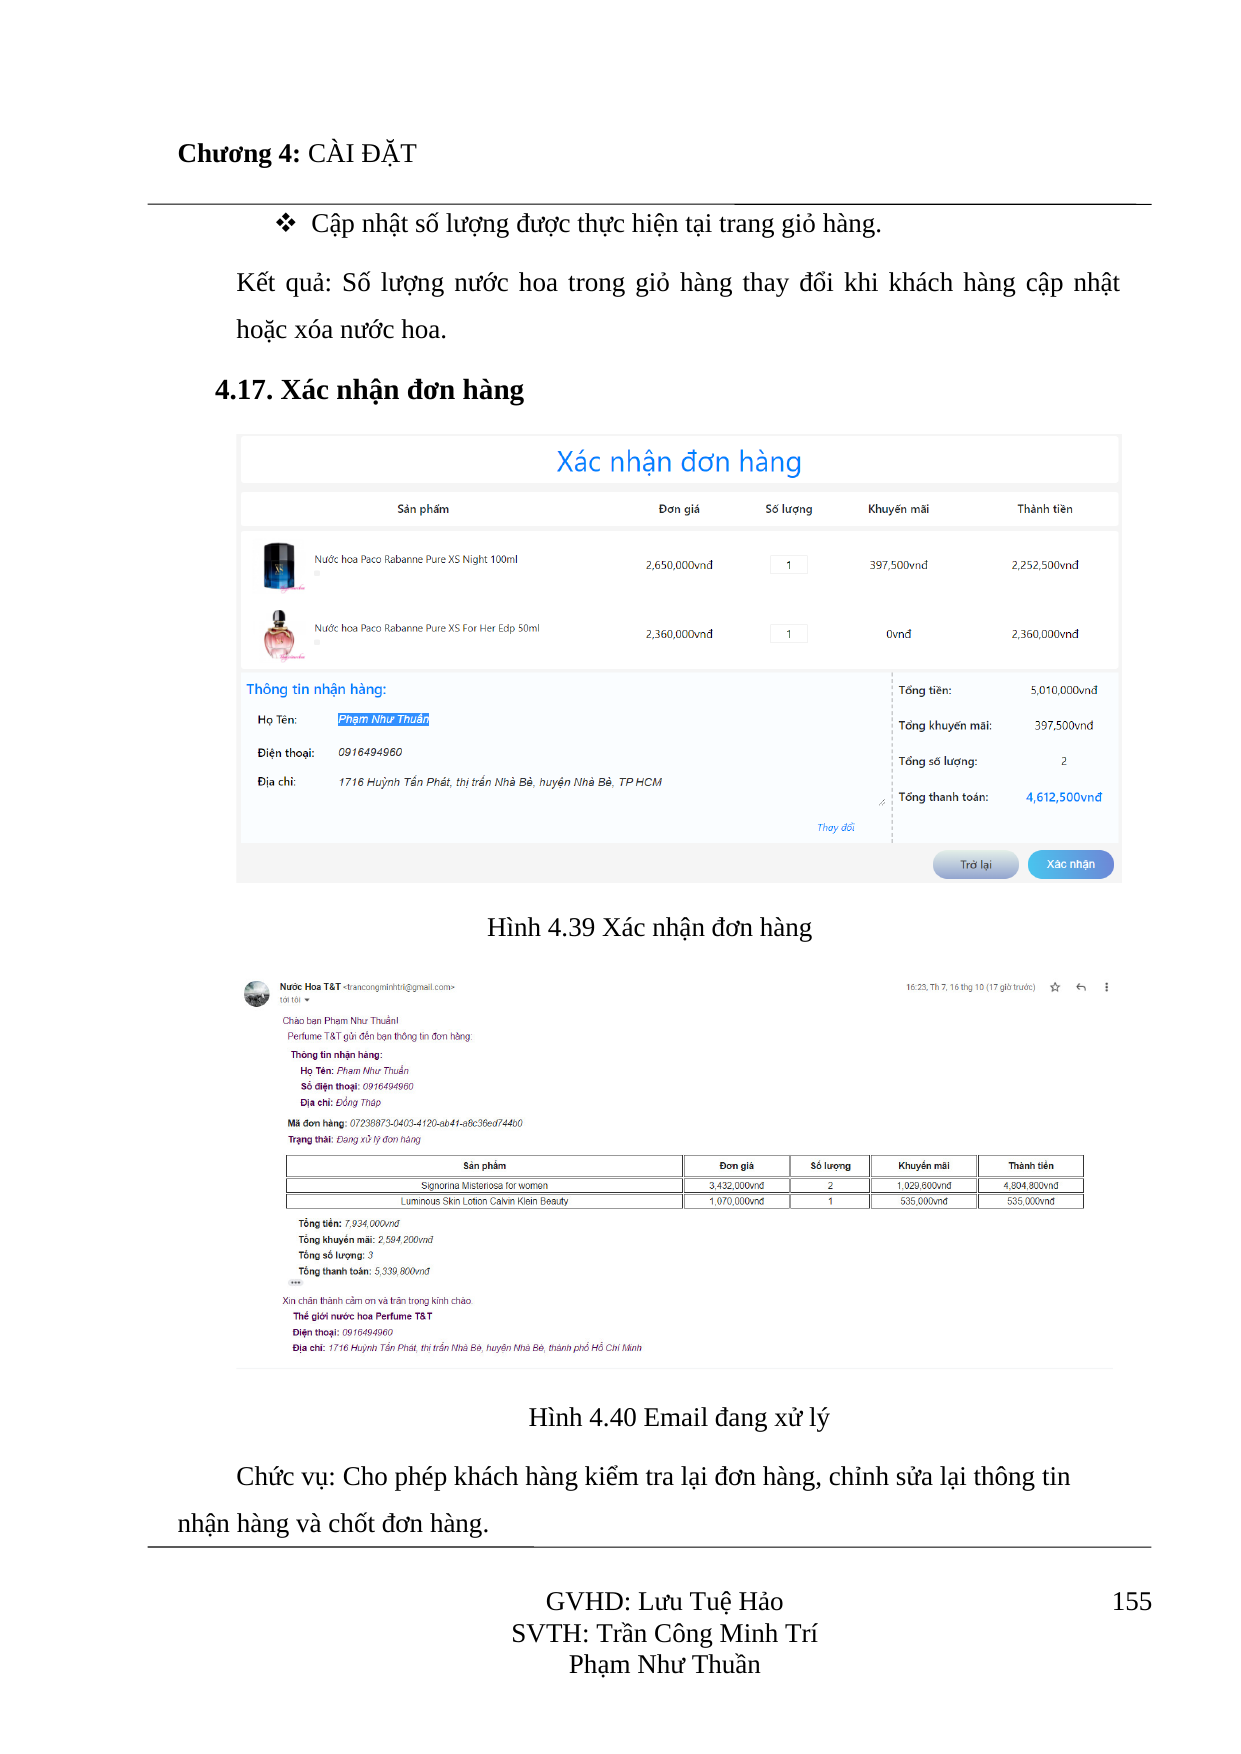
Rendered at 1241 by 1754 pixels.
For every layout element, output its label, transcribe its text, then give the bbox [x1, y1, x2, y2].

text Chức vụ: Cho phép khách hàng kiểm tra lại đơn hàng, chỉnh sửa lại thông tin nhận hàng và chốt đơn hàng. [177, 1460, 1122, 1538]
subtitle Xác nhận đơn hàng [215, 372, 1122, 406]
list Cập nhật số lượng được thực hiện tại trang giỏ hàng. [274, 207, 1122, 238]
picture [236, 970, 1122, 1374]
text Kết quả: Số lượng nước hoa trong giỏ hàng thay đổi khi khách hàng cập nhật hoặc xóa nước hoa. [236, 266, 1122, 344]
picture [236, 434, 1122, 883]
